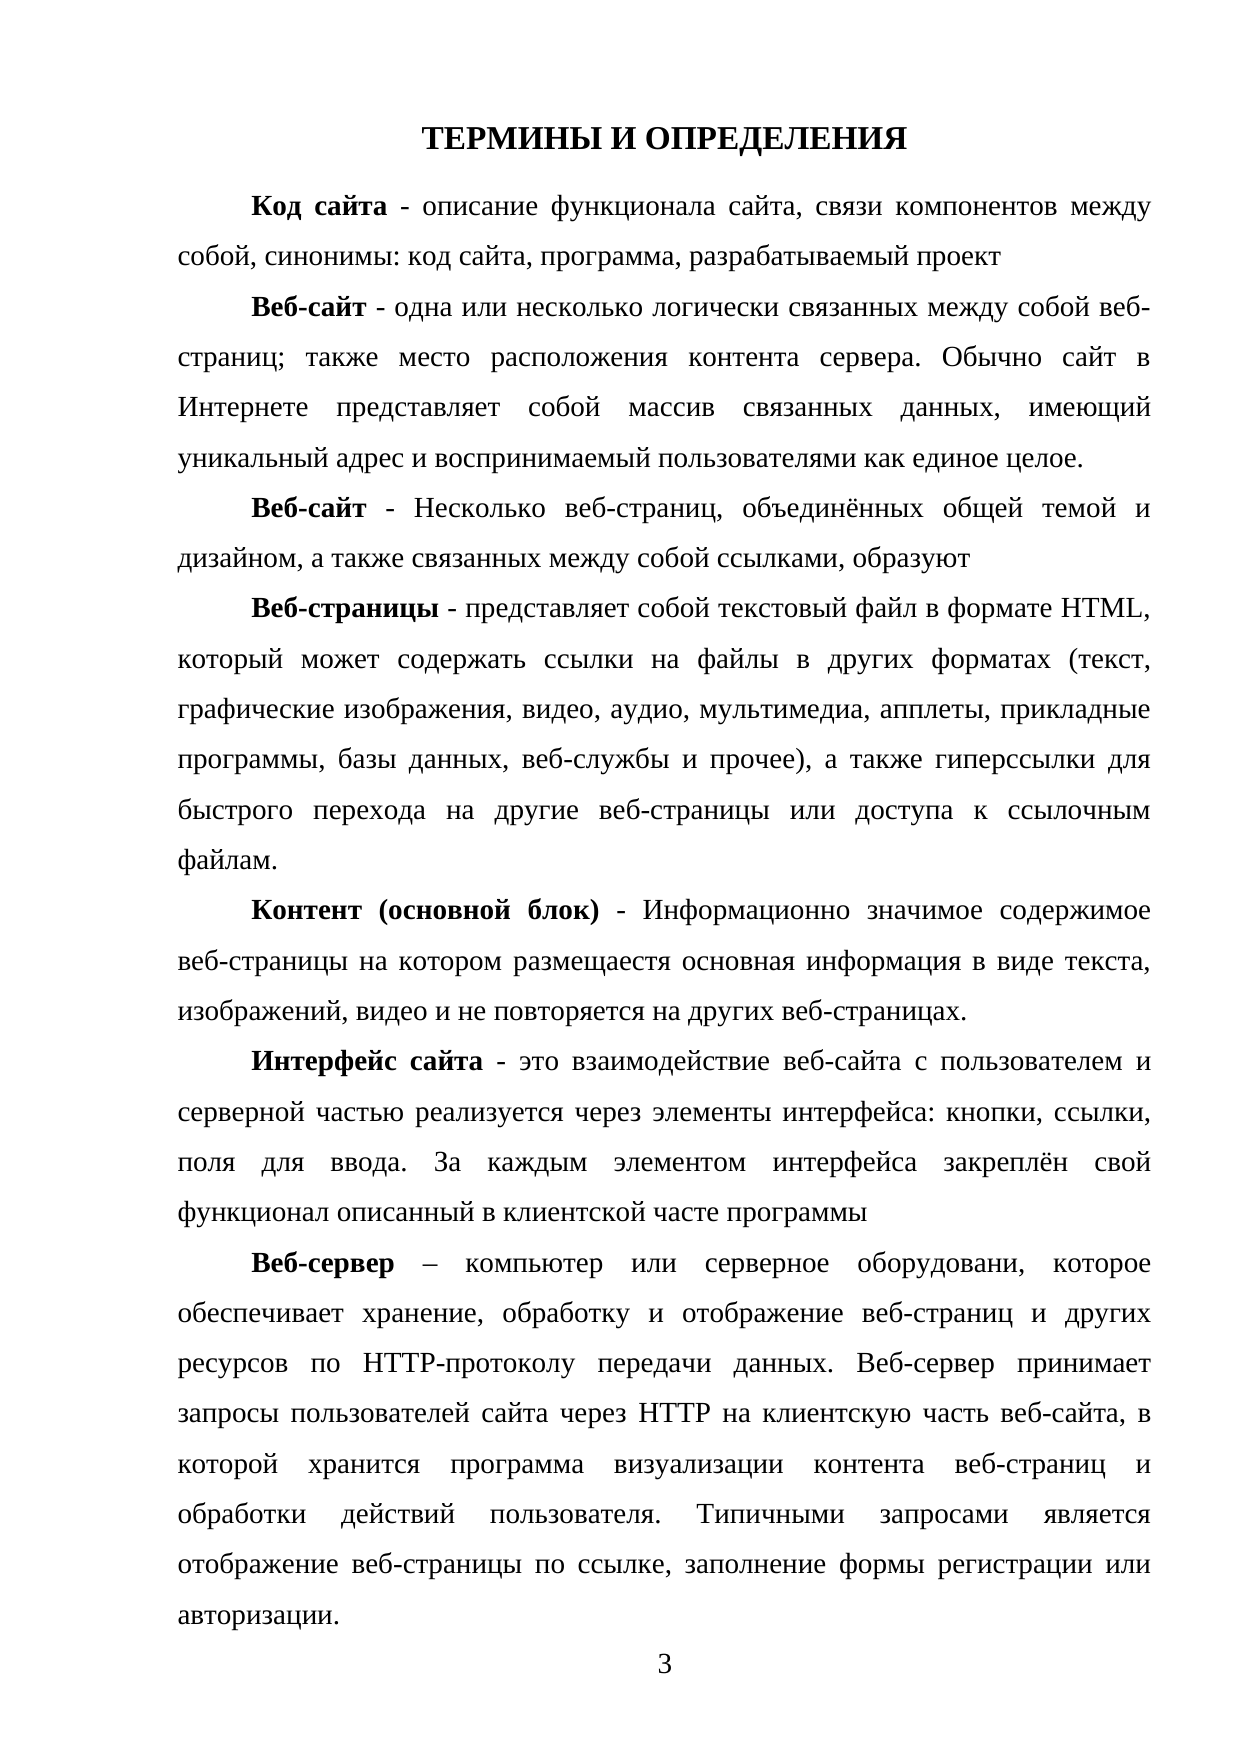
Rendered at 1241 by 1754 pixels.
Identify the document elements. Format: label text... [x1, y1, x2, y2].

text Веб-сайт - Несколько веб-страниц, объединённых общей темой и дизайном, а также связанных между собой ссылками, образуют [177, 490, 1152, 574]
text Веб-сайт - одна или несколько логически связанных между собой веб-страниц; также место расположения контента сервера. Обычно сайт в Интернете представляет собой массив связанных данных, имеющий уникальный адрес и воспринимаемый пользователями как единое целое. [177, 289, 1152, 473]
text Интерфейс сайта - это взаимодействие веб-сайта с пользователем и серверной частью реализуется через элементы интерфейса: кнопки, ссылки, поля для ввода. За каждым элементом интерфейса закреплён свой функционал описанный в клиентской часте программы [177, 1043, 1152, 1228]
text Веб-страницы - представляет собой текстовый файл в формате HTML, который может содержать ссылки на файлы в других форматах (текст, графические изображения, видео, аудио, мультимедиа, апплеты, прикладные программы, базы данных, веб-службы и прочее), а также гиперссылки для быстрого перехода на другие веб-страницы или доступа к ссылочным файлам. [177, 591, 1152, 876]
text Контент (основной блок) - Информационно значимое содержимое веб-страницы на котором размещаестя основная информация в виде текста, изображений, видео и не повторяется на других веб-страницах. [177, 892, 1152, 1027]
subtitle ТЕРМИНЫ И ОПРЕДЕЛЕНИЯ [177, 118, 1152, 156]
text Веб-сервер – компьютер или серверное оборудовани, которое обеспечивает хранение, обработку и отображение веб-страниц и других ресурсов по HTTP-протоколу передачи данных. Веб-сервер принимает запросы пользователей сайта через HTTP на клиентскую часть веб-сайта, в которой хранится программа визуализации контента веб-страниц и обработки действий пользователя. Типичными запросами является отображение веб-страницы по ссылке, заполнение формы регистрации или авторизации. [177, 1245, 1152, 1630]
text Код сайта - описание функционала сайта, связи компонентов между собой, синонимы: код сайта, программа, разрабатываемый проект [177, 188, 1152, 272]
